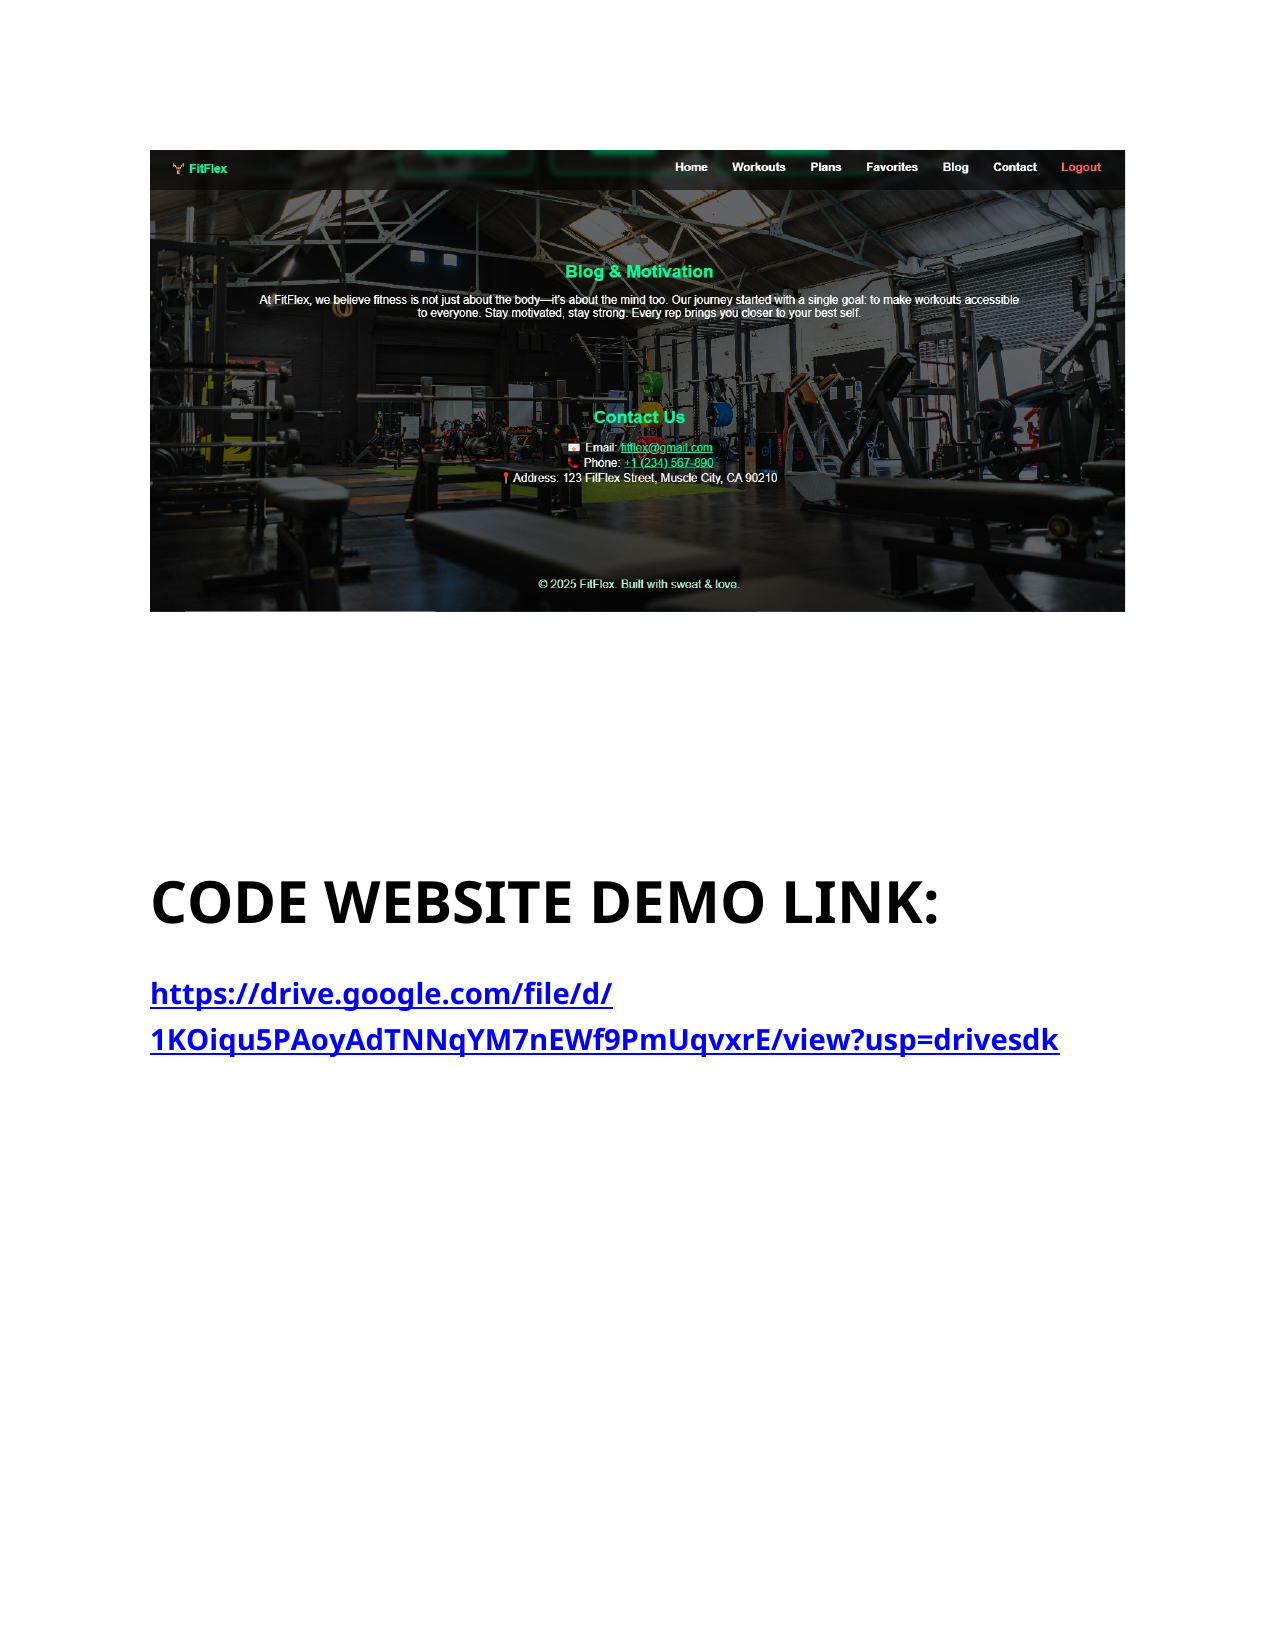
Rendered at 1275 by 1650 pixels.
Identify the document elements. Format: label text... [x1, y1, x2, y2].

text https://drive.google.com/file/d/1KOiqu5PAoyAdTNNqYM7nEWf9PmUqvxrE/view?usp=drivesdk [150, 974, 1125, 1059]
picture [150, 150, 1125, 612]
text CODE WEBSITE DEMO LINK: [150, 861, 1125, 941]
